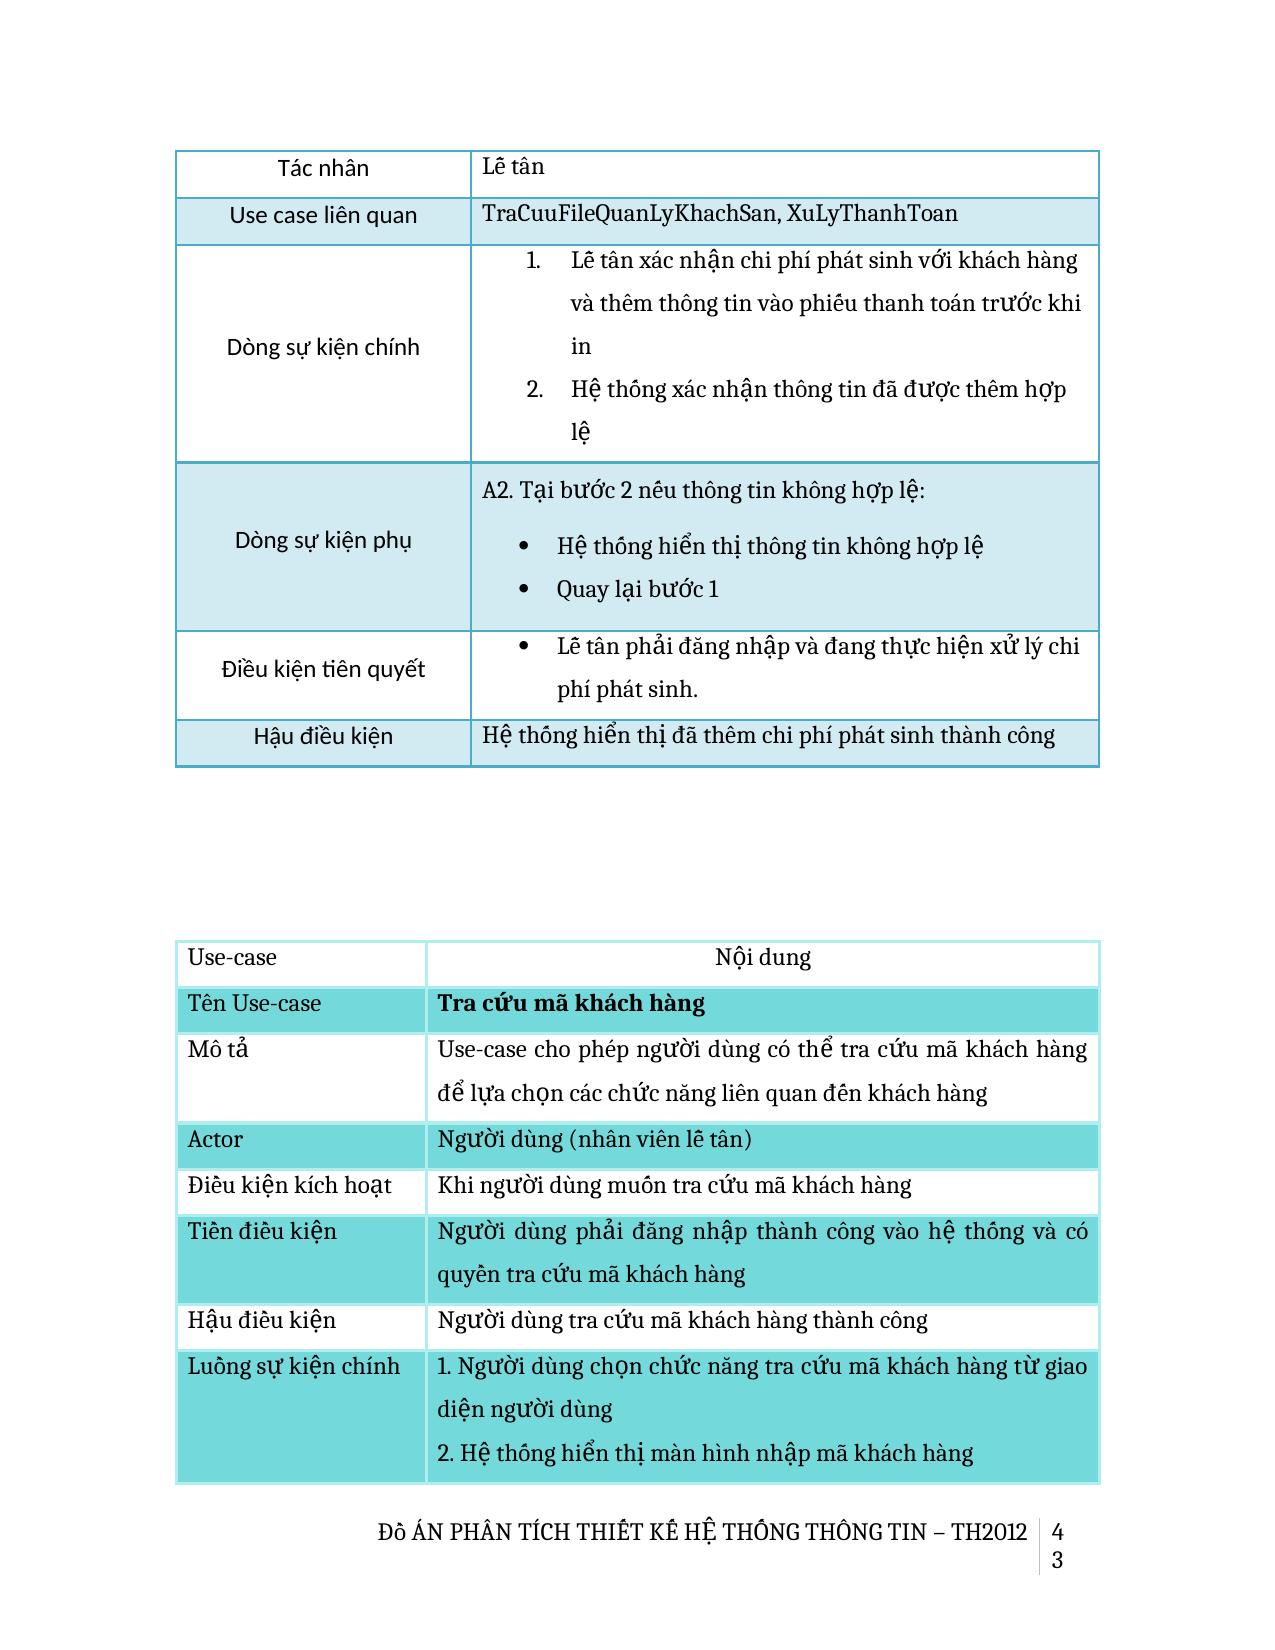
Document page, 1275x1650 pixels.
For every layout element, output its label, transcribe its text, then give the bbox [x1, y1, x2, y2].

table_cell Use case liên quan [177, 199, 470, 244]
table_cell Hệ thống hiển thị đã thêm chi phí phát sinh thành công [472, 721, 1098, 765]
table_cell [428, 1352, 1098, 1482]
table_cell Actor [178, 1125, 425, 1168]
table_cell Tên Use-case [178, 989, 425, 1032]
table_cell Khi người dùng muốn tra cứu mã khách hàng [428, 1171, 1098, 1214]
table_cell Hậu điều kiện [178, 1306, 425, 1349]
table_cell Tác nhân [177, 152, 470, 197]
table_cell TraCuuFileQuanLyKhachSan, XuLyThanhToan [472, 199, 1098, 244]
table_cell Người dùng tra cứu mã khách hàng thành công [428, 1306, 1098, 1349]
table_cell Tiền điều kiện [178, 1217, 425, 1303]
table_cell Hậu điều kiện [177, 721, 470, 765]
table_cell Lễ tân xác nhận chi phí phát sinh với khách hàng và thêm thông tin vào phiếu thanh toán trước khi in Hệ thống xác nhận thông tin đã được thêm hợp lệ [472, 246, 1098, 461]
table_cell A2. Tại bước 2 nếu thông tin không hợp lệ: Hệ thống hiển thị thông tin không hợp lệ Quay lại bước 1 [472, 464, 1098, 630]
table_cell Điều kiện kích hoạt [178, 1171, 425, 1214]
table_cell Người dùng (nhân viên lễ tân) [428, 1125, 1098, 1168]
table_cell Luồng sự kiện chính [178, 1352, 425, 1482]
table_cell Use-case cho phép người dùng có thể tra cứu mã khách hàng để lựa chọn các chức năng liên quan đến khách hàng [428, 1035, 1098, 1121]
table_cell Lễ tân phải đăng nhập và đang thực hiện xử lý chi phí phát sinh. [472, 632, 1098, 718]
table_cell Dòng sự kiện chính [177, 246, 470, 461]
table_cell Dòng sự kiện phụ [177, 464, 470, 630]
table_cell Lễ tân [472, 152, 1098, 197]
table_header Use-case [178, 943, 425, 986]
table_cell Mô tả [178, 1035, 425, 1121]
table_cell Người dùng phải đăng nhập thành công vào hệ thống và có quyền tra cứu mã khách hàng [428, 1217, 1098, 1303]
table_cell Tra cứu mã khách hàng [428, 989, 1098, 1032]
table_cell Điều kiện tiên quyết [177, 632, 470, 718]
table_header Nội dung [428, 943, 1098, 986]
